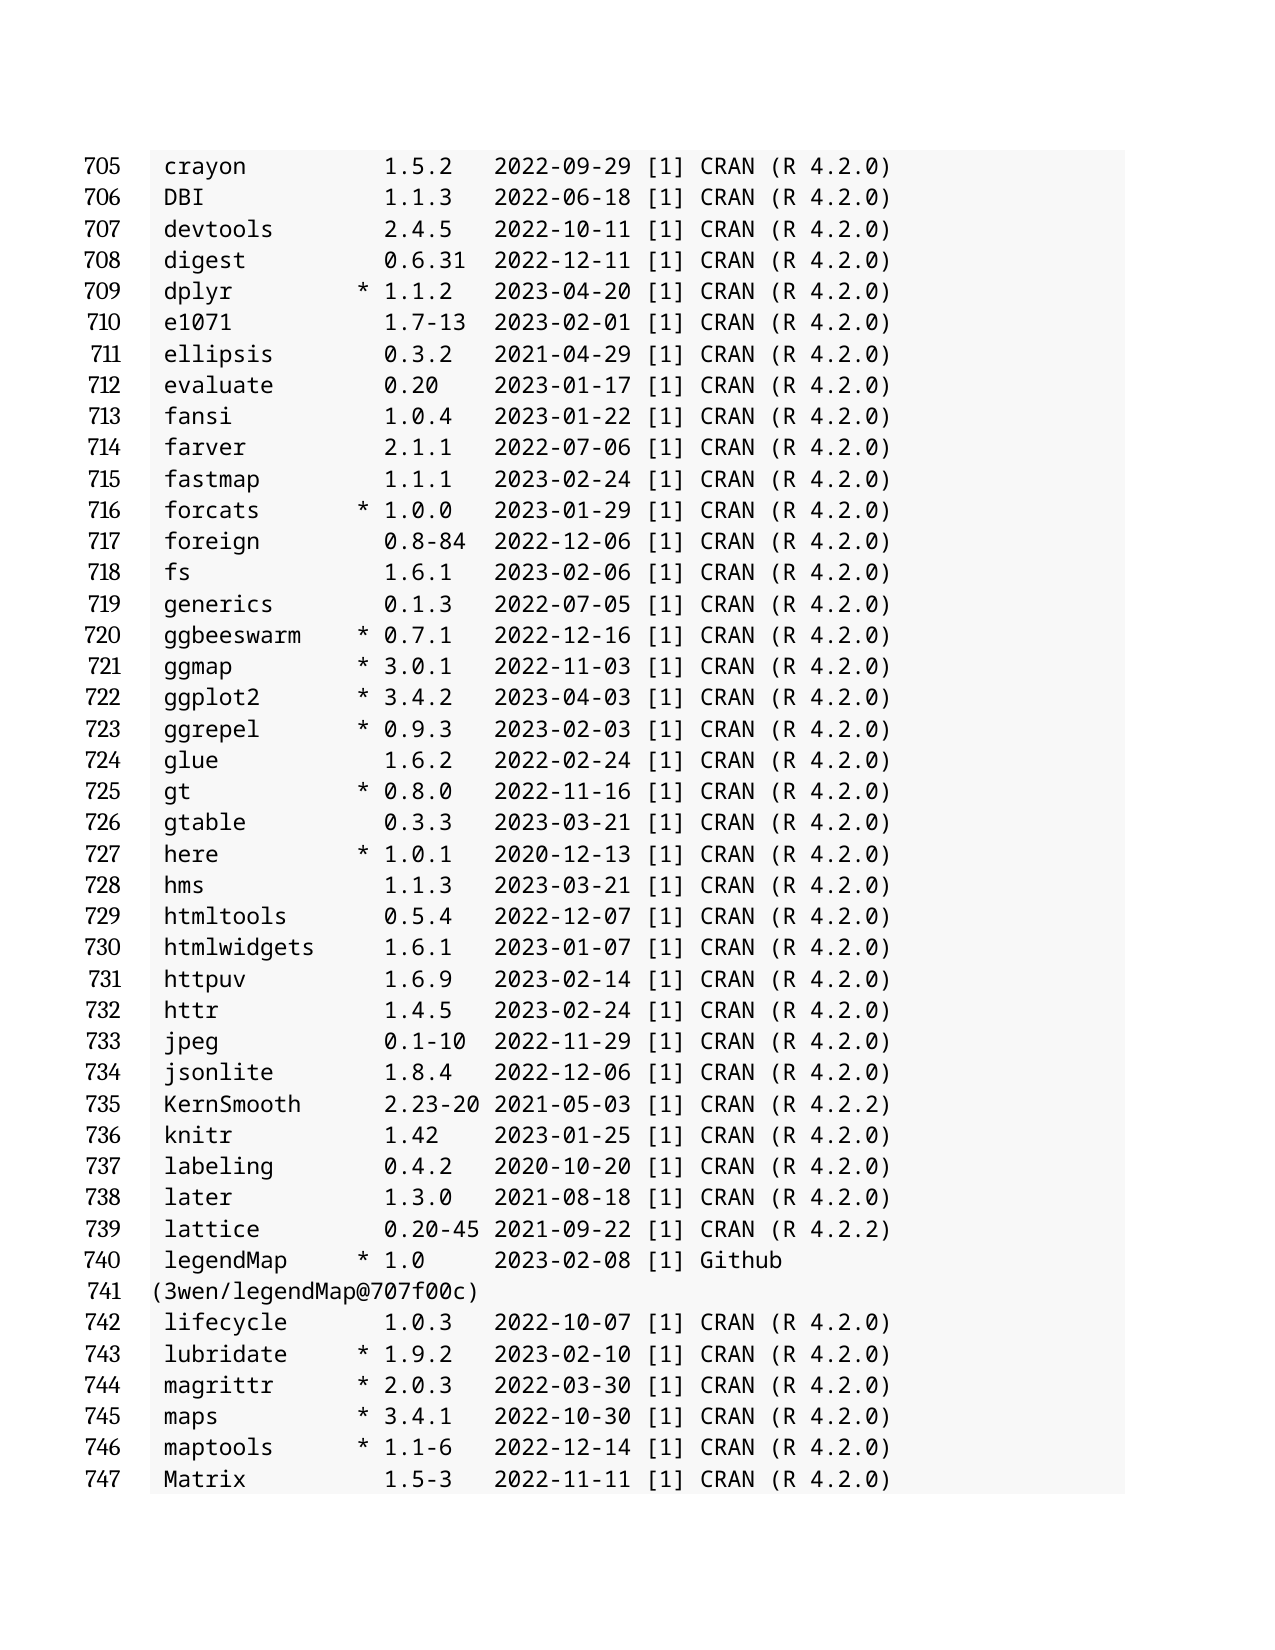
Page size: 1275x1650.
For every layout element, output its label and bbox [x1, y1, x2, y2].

text [150, 150, 1125, 1494]
